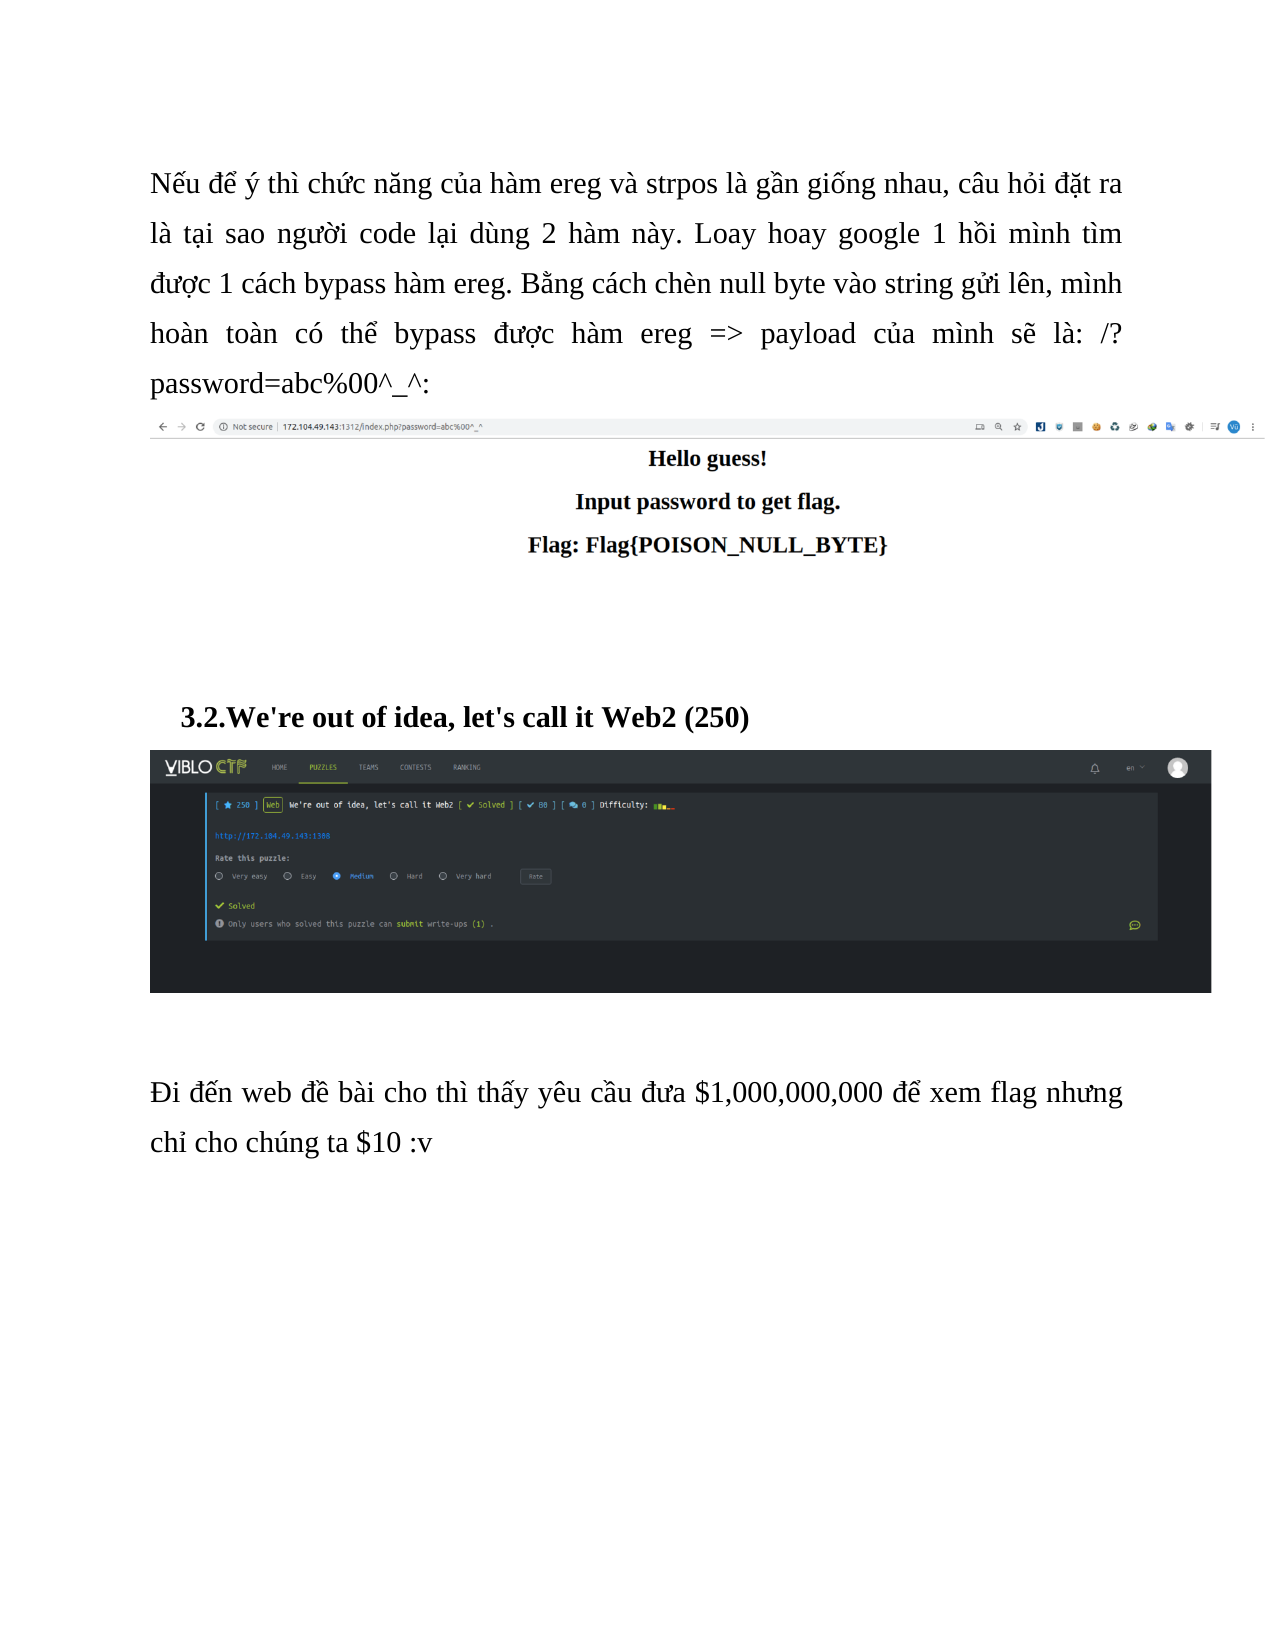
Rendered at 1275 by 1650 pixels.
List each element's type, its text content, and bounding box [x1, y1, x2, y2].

picture [150, 416, 1265, 618]
text Nếu để ý thì chức năng của hàm ereg và strpos là gần giống nhau, câu hỏi đặt ra là tại sao người code lại dùng 2 hàm này. Loay hoay google 1 hồi mình tìm được 1 cách bypass hàm ereg. Bằng cách chèn null byte vào string gửi lên, mình hoàn toàn có thể bypass được hàm ereg => payload của mình sẽ là: /?password=abc%00^_^: [150, 150, 1125, 400]
picture [150, 750, 1212, 993]
text 3.2.We're out of idea, let's call it Web2 (250) [150, 684, 1125, 734]
text Đi đến web đề bài cho thì thấy yêu cầu đưa $1,000,000,000 để xem flag nhưng chỉ cho chúng ta $10 :v [150, 1059, 1125, 1159]
